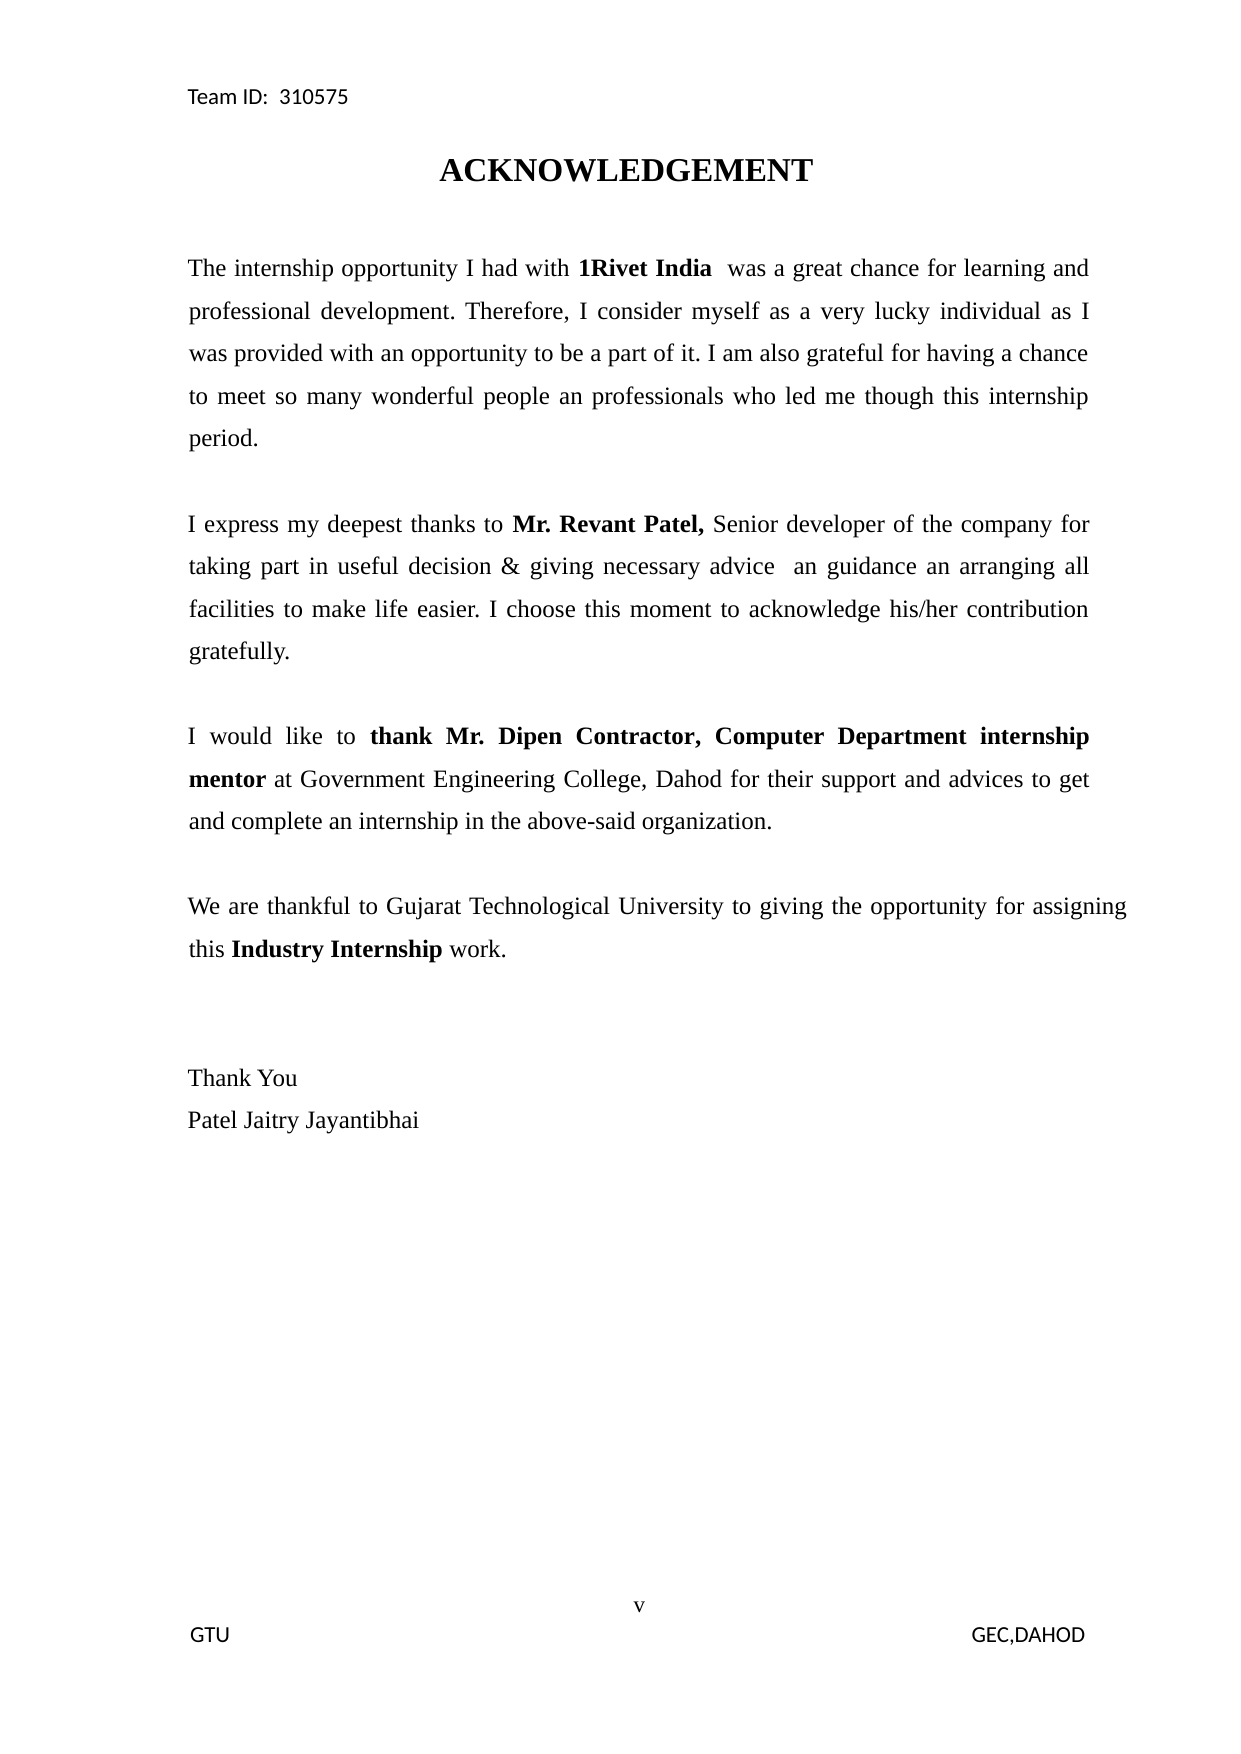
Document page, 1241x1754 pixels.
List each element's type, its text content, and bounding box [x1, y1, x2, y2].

text I would like to thank Mr. Dipen Contractor, Computer Department internship mentor at Government Engineering College, Dahod for their support and advices to get and complete an internship in the above-said organization. [187, 721, 1090, 835]
text I express my deepest thanks to Mr. Revant Patel, Senior developer of the company for taking part in useful decision & giving necessary advice an guidance an arranging all facilities to make life easier. I choose this moment to acknowledge his/her contribution gratefully. [187, 509, 1090, 665]
text Patel Jaitry Jayantibhai [187, 1106, 1127, 1134]
text Thank You [187, 1063, 1127, 1091]
text We are thankful to Gujarat Technological University to giving the opportunity for assigning this Industry Internship work. [187, 891, 1127, 963]
text The internship opportunity I had with 1Rivet India was a great chance for learning and professional development. Therefore, I consider myself as a very lucky individual as I was provided with an opportunity to be a part of it. I am also grateful for having a chance to meet so many wonderful people an professionals who led me though this internship period. [187, 253, 1090, 452]
subtitle ACKNOWLEDGEMENT [187, 150, 1065, 188]
